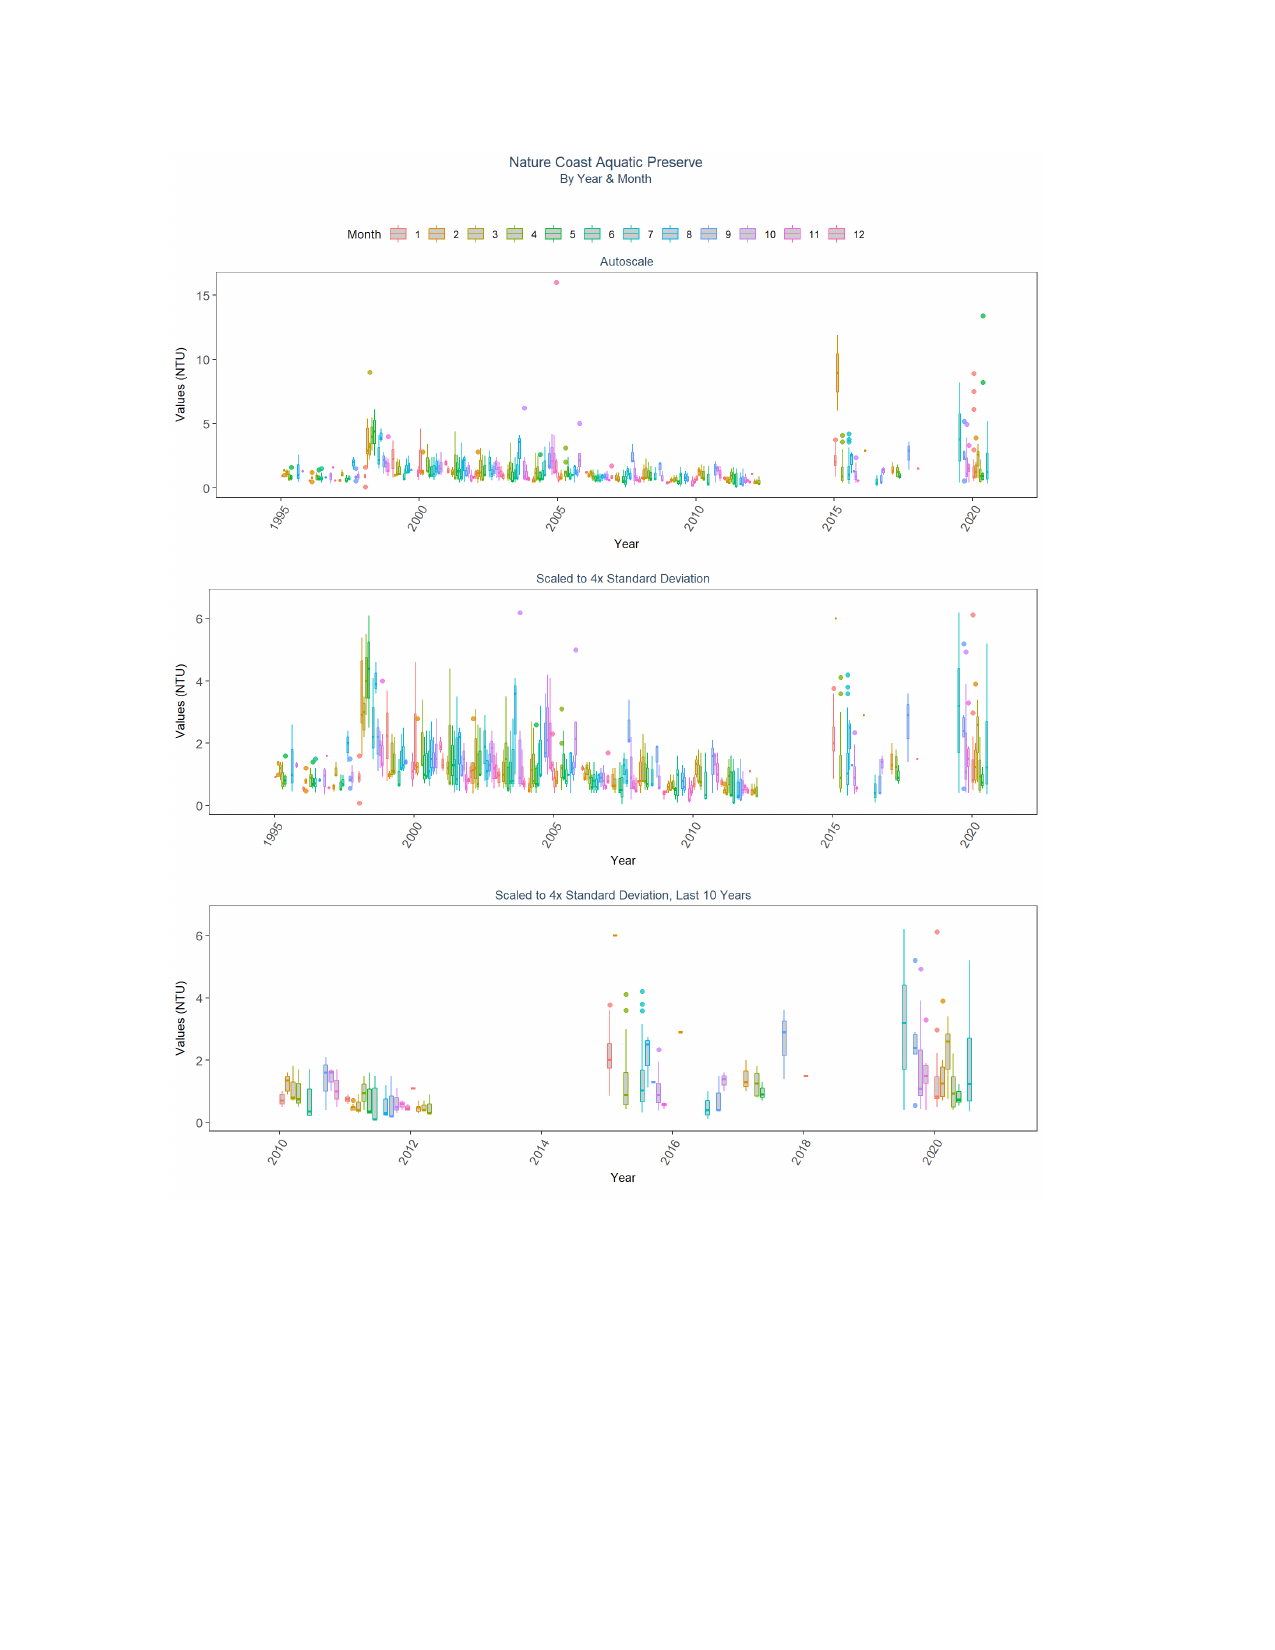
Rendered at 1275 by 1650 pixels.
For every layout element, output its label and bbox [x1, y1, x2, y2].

picture [168, 150, 1044, 1200]
